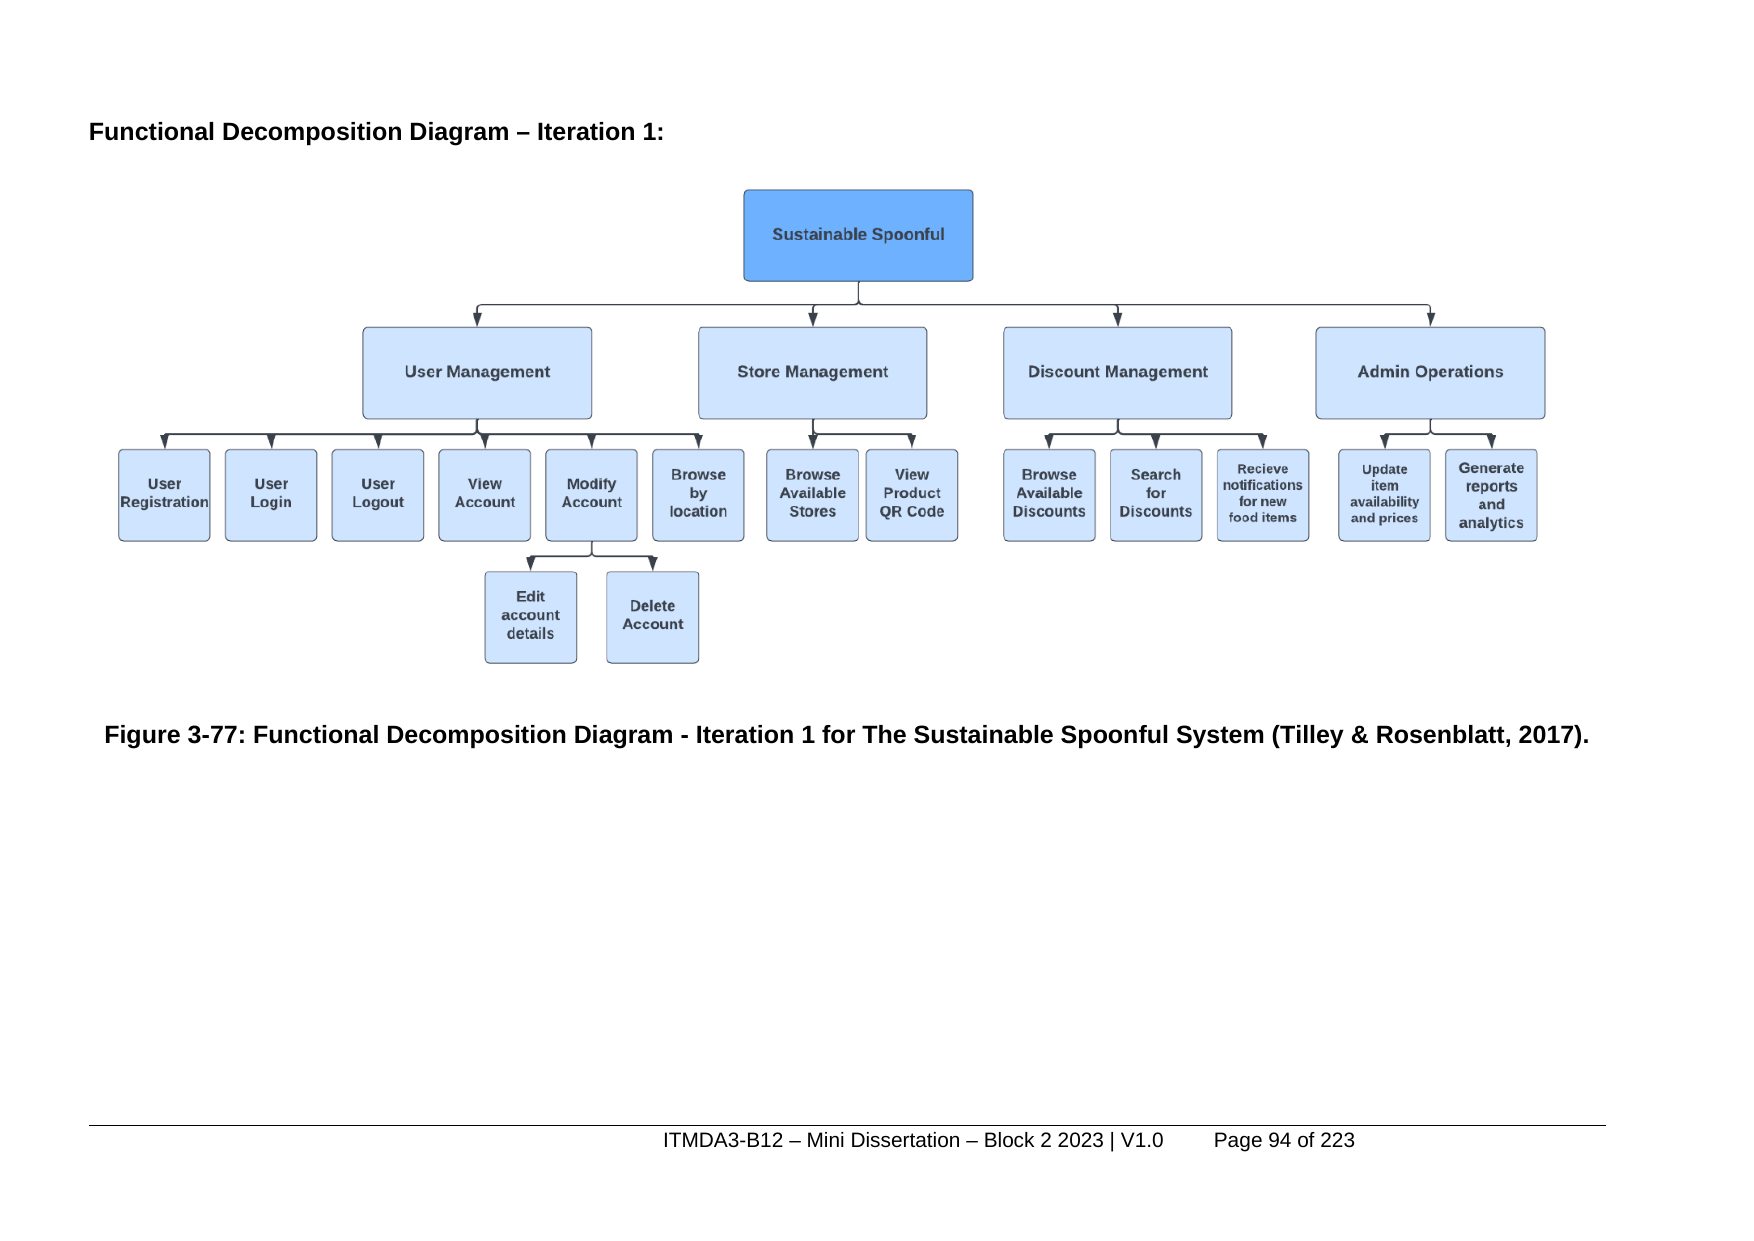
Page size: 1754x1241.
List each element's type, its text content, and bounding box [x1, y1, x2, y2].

picture [88, 160, 1576, 693]
text Functional Decomposition Diagram – Iteration 1: [89, 117, 1606, 146]
